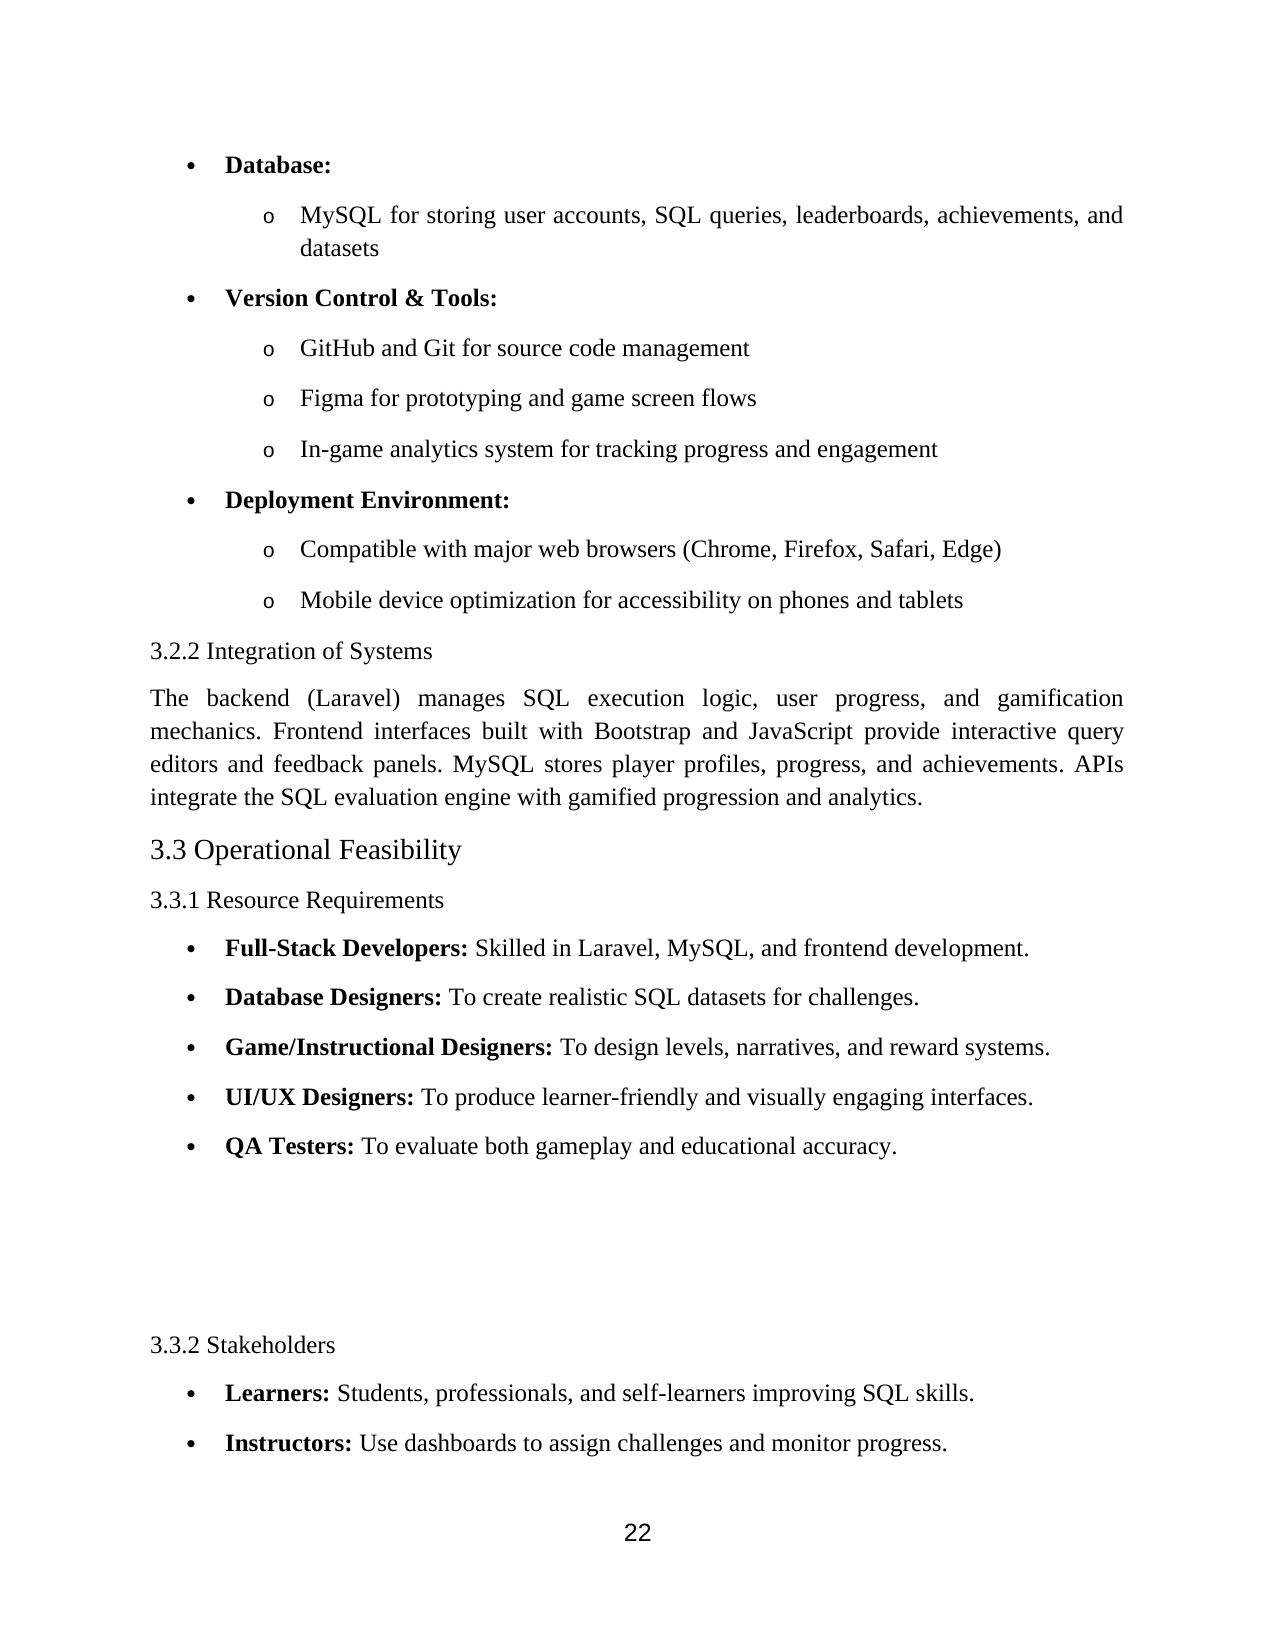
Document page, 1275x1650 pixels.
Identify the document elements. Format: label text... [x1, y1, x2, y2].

text The backend (Laravel) manages SQL execution logic, user progress, and gamification mechanics. Frontend interfaces built with Bootstrap and JavaScript provide interactive query editors and feedback panels. MySQL stores player profiles, progress, and achievements. APIs integrate the SQL evaluation engine with gamified progression and analytics. [150, 683, 1125, 811]
list Instructors: Use dashboards to assign challenges and monitor progress. [187, 1428, 1125, 1456]
subtitle 3.2.2 Integration of Systems [150, 636, 1125, 664]
list QA Testers: To evaluate both gameplay and educational accuracy. [187, 1131, 1125, 1160]
list Compatible with major web browsers (Chrome, Firefox, Safari, Edge) [262, 534, 1125, 564]
subtitle 3.3.1 Resource Requirements [150, 885, 1125, 914]
list Figma for prototyping and game screen flows [262, 383, 1125, 413]
list Deployment Environment: [187, 485, 1125, 513]
list In-game analytics system for tracking progress and engagement [262, 434, 1125, 464]
list GitHub and Git for source code management [262, 333, 1125, 362]
subtitle 3.3 Operational Feasibility [150, 832, 1125, 866]
list UI/UX Designers: To produce learner-friendly and visually engaging interfaces. [187, 1082, 1125, 1111]
list Database: [187, 150, 1125, 179]
list Database Designers: To create realistic SQL datasets for challenges. [187, 982, 1125, 1011]
list Learners: Students, professionals, and self-learners improving SQL skills. [187, 1378, 1125, 1407]
list Full-Stack Developers: Skilled in Laravel, MySQL, and frontend development. [187, 933, 1125, 961]
list Game/Instructional Designers: To design levels, narratives, and reward systems. [187, 1032, 1125, 1061]
list MySQL for storing user accounts, SQL queries, leaderboards, achievements, and datasets [262, 200, 1125, 262]
subtitle 3.3.2 Stakeholders [150, 1330, 1125, 1359]
list Version Control & Tools: [187, 283, 1125, 312]
list Mobile device optimization for accessibility on phones and tablets [262, 585, 1125, 615]
